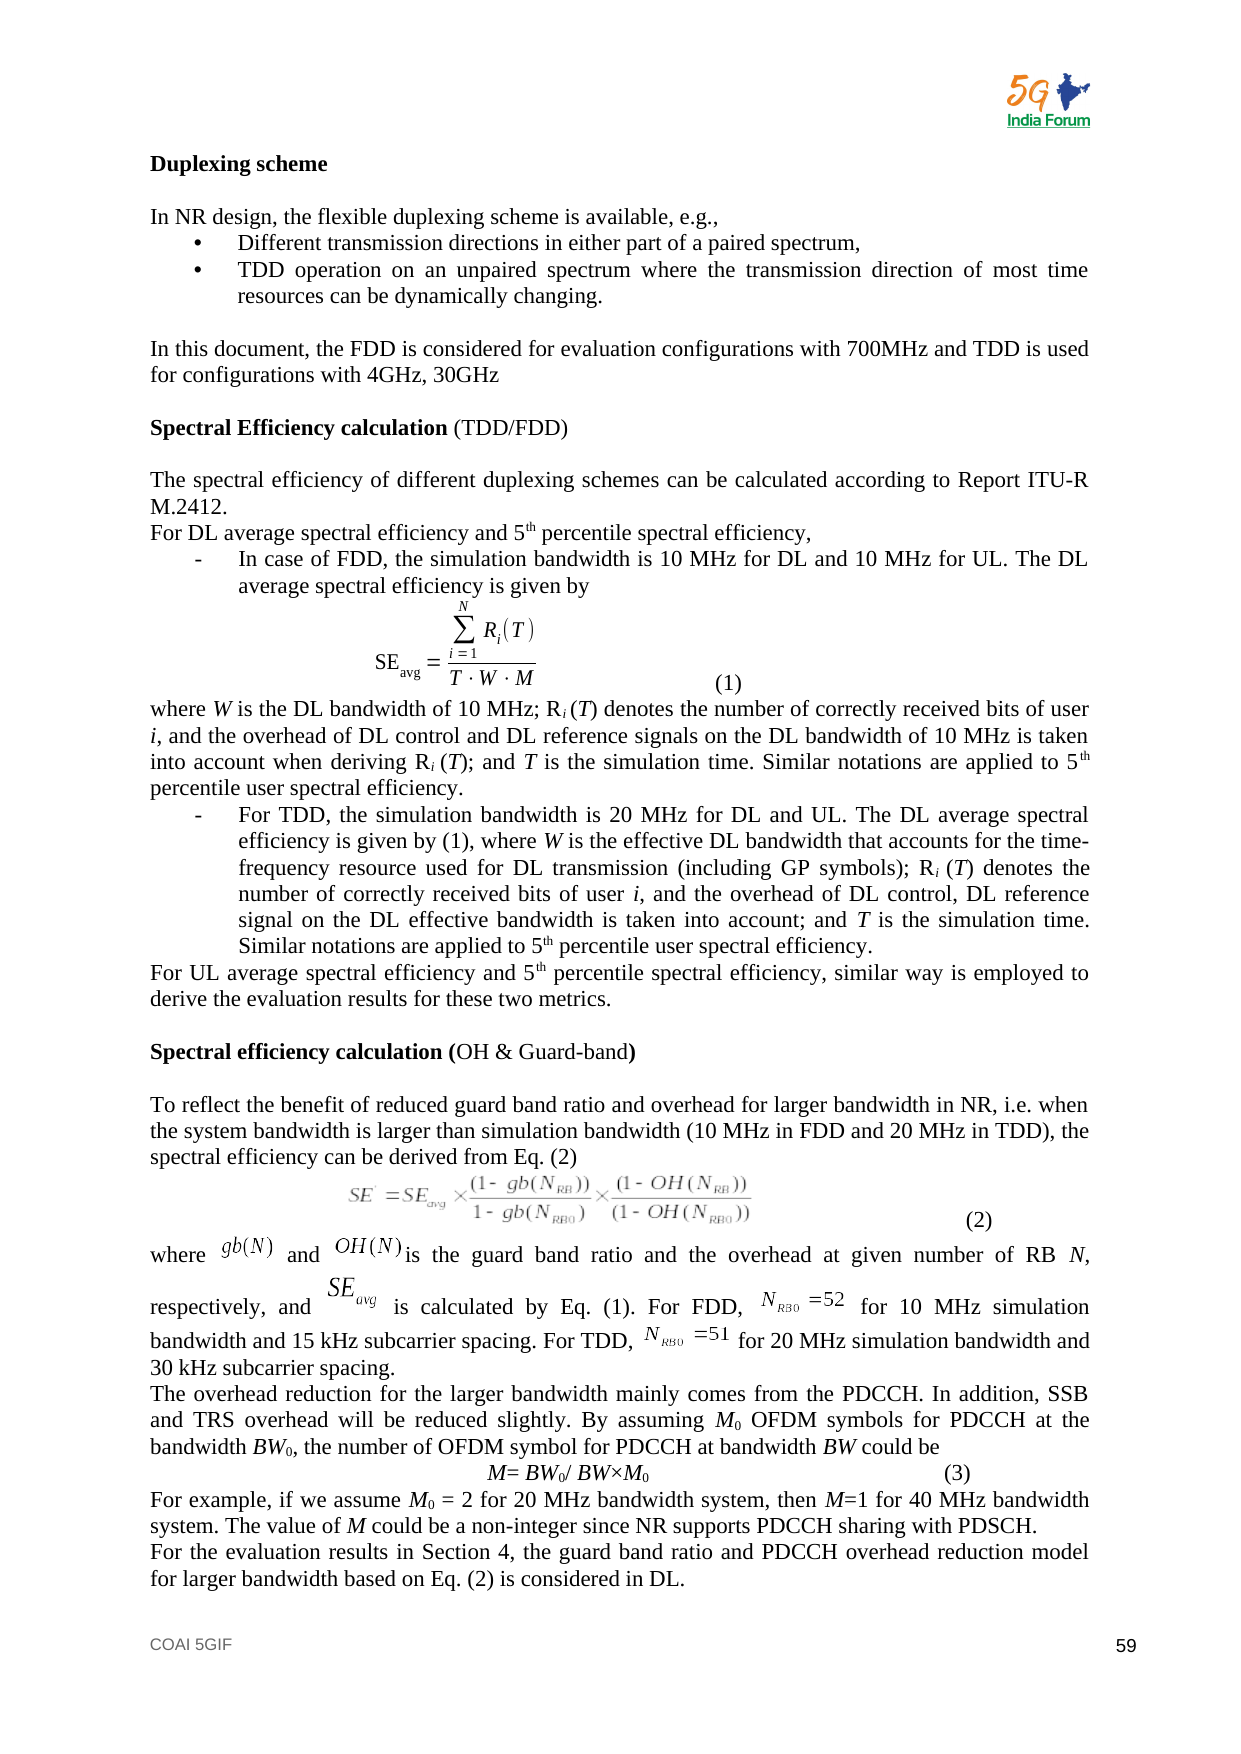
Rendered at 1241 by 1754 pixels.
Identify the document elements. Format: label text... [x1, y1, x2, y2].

text For the evaluation results in Section 4, the guard band ratio and PDCCH overhead reduction model for larger bandwidth based on Eq. (2) is considered in DL. [150, 1538, 1090, 1591]
text Duplexing scheme [150, 150, 1090, 176]
text The overhead reduction for the larger bandwidth mainly comes from the PDCCH. In addition, SSB and TRS overhead will be reduced slightly. By assuming M0 OFDM symbols for PDCCH at the bandwidth BW0, the number of OFDM symbol for PDCCH at bandwidth BW could be [150, 1380, 1090, 1459]
text In this document, the FDD is considered for evaluation configurations with 700MHz and TDD is used for configurations with 4GHz, 30GHz [150, 335, 1090, 387]
text Spectral Efficiency calculation (TDD/FDD) [150, 414, 1090, 440]
list TDD operation on an unpaired spectrum where the transmission direction of most time resources can be dynamically changing. [194, 256, 1090, 308]
text where W is the DL bandwidth of 10 MHz; Ri (T) denotes the number of correctly received bits of user i, and the overhead of DL control and DL reference signals on the DL bandwidth of 10 MHz is taken into account when deriving Ri (T); and T is the simulation time. Similar notations are applied to 5th percentile user spectral efficiency. [150, 695, 1090, 801]
text For DL average spectral efficiency and 5th percentile spectral efficiency, [150, 519, 1090, 546]
list Different transmission directions in either part of a paired spectrum, [194, 229, 1090, 256]
text (1) [150, 598, 1090, 695]
text To reflect the benefit of reduced guard band ratio and overhead for larger bandwidth in NR, i.e. when the system bandwidth is larger than simulation bandwidth (10 MHz in FDD and 20 MHz in TDD), the spectral efficiency can be derived from Eq. (2) [150, 1091, 1090, 1170]
list In case of FDD, the simulation bandwidth is 10 MHz for DL and 10 MHz for UL. The DL average spectral efficiency is given by [194, 546, 1090, 598]
text The spectral efficiency of different duplexing schemes can be calculated according to Report ITU-R M.2412. [150, 466, 1090, 519]
text where and is the guard band ratio and the overhead at given number of RB N, respectively, and is calculated by Eq. (1). For FDD, for 10 MHz simulation bandwidth and 15 kHz subcarrier spacing. For TDD, for 20 MHz simulation bandwidth and 30 kHz subcarrier spacing. [150, 1233, 1090, 1380]
text For example, if we assume M0 = 2 for 20 MHz bandwidth system, then M=1 for 40 MHz bandwidth system. The value of M could be a non-integer since NR supports PDCCH sharing with PDSCH. [150, 1486, 1090, 1538]
text For UL average spectral efficiency and 5th percentile spectral efficiency, similar way is employed to derive the evaluation results for these two metrics. [150, 959, 1090, 1012]
picture [1007, 73, 1091, 128]
text In NR design, the flexible duplexing scheme is available, e.g., [150, 203, 1090, 229]
text Spectral efficiency calculation (OH & Guard-band) [150, 1038, 1090, 1064]
text (2) [150, 1170, 1090, 1233]
text M= BW0/ BW×M0 (3) [150, 1459, 1090, 1486]
list For TDD, the simulation bandwidth is 20 MHz for DL and UL. The DL average spectral efficiency is given by (1), where W is the effective DL bandwidth that accounts for the time-frequency resource used for DL transmission (including GP symbols); Ri (T) denotes the number of correctly received bits of user i, and the overhead of DL control, DL reference signal on the DL effective bandwidth is taken into account; and T is the simulation time. Similar notations are applied to 5th percentile user spectral efficiency. [194, 801, 1090, 959]
